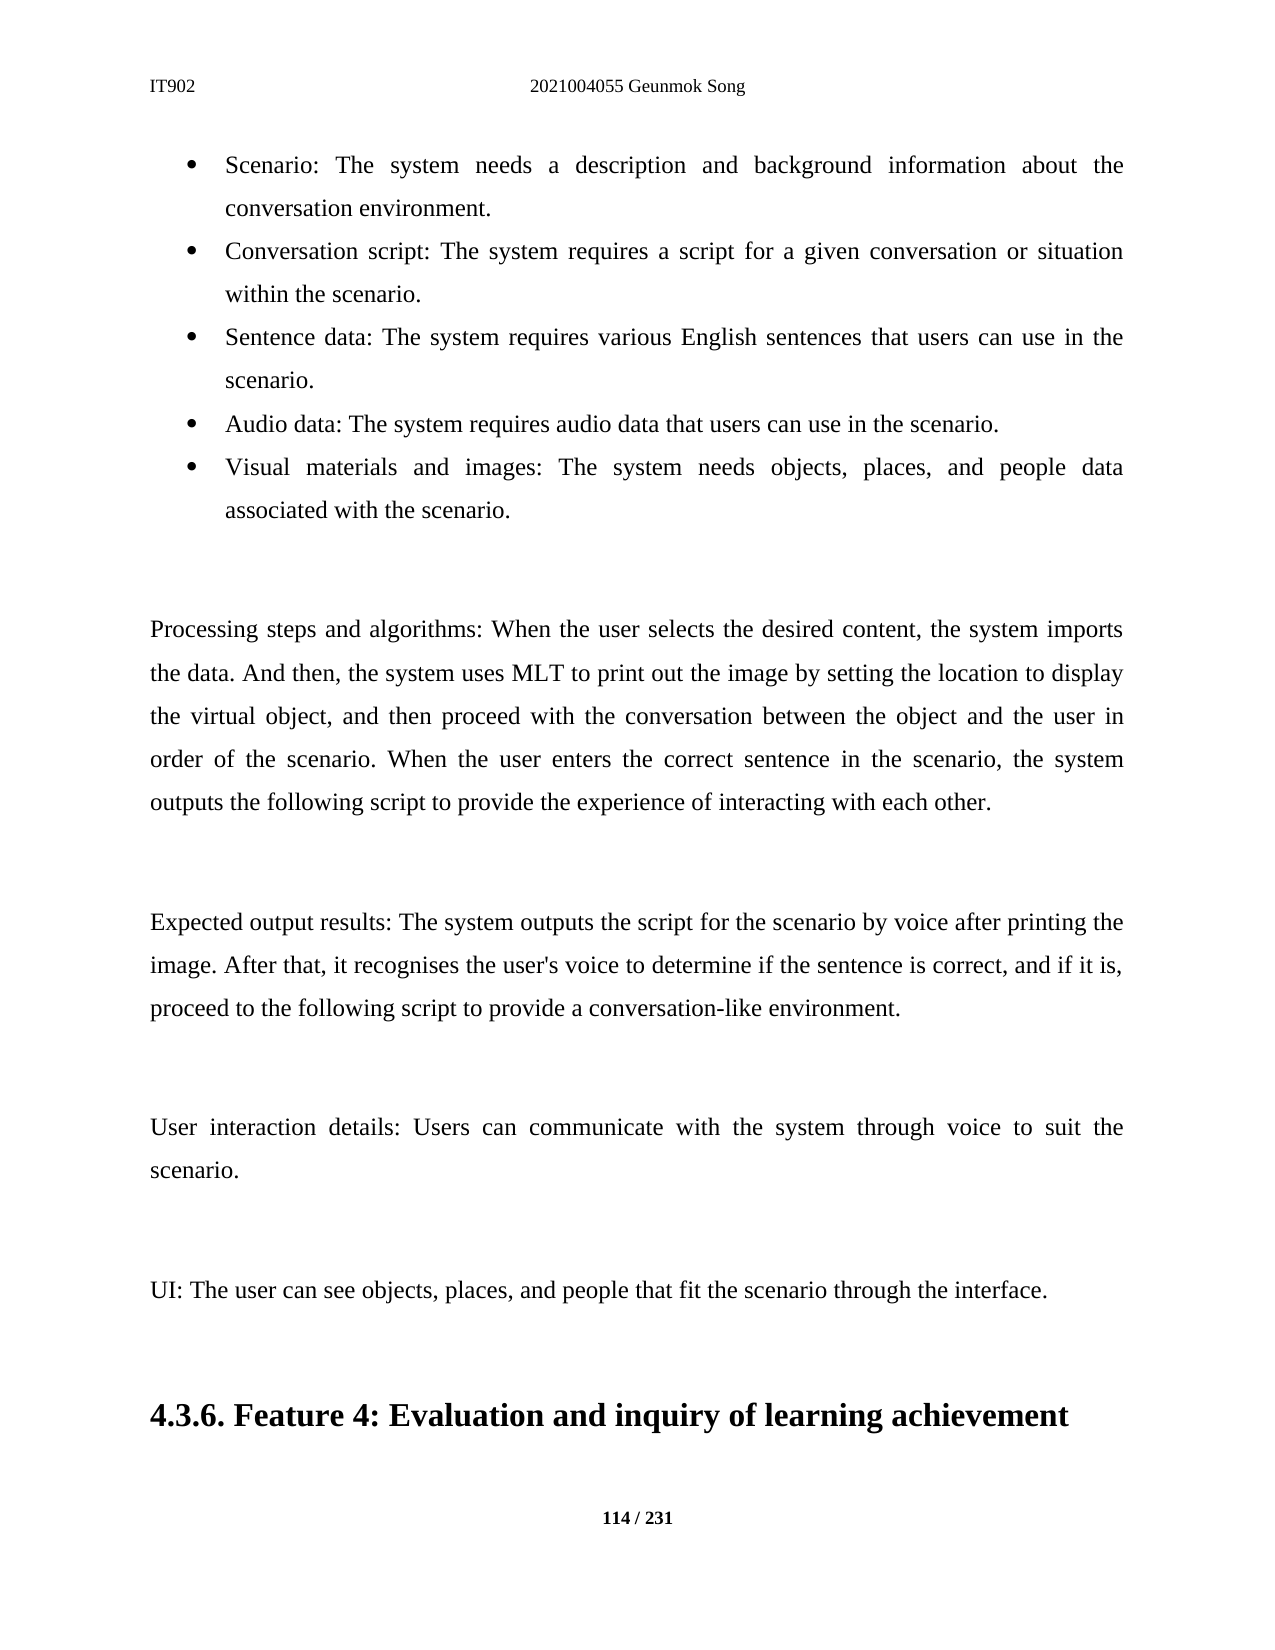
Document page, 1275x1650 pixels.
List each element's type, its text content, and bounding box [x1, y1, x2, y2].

subtitle 4.3.6. Feature 4: Evaluation and inquiry of learning achievement [150, 1395, 1125, 1433]
text Processing steps and algorithms: When the user selects the desired content, the system imports the data. And then, the system uses MLT to print out the image by setting the location to display the virtual object, and then proceed with the conversation between the object and the user in order of the scenario. When the user enters the correct sentence in the scenario, the system outputs the following script to provide the experience of interacting with each other. [150, 614, 1125, 816]
list Conversation script: The system requires a script for a given conversation or situation within the scenario. [187, 236, 1125, 308]
text UI: The user can see objects, places, and people that fit the scenario through the interface. [150, 1275, 1125, 1304]
list Scenario: The system needs a description and background information about the conversation environment. [187, 150, 1125, 222]
list Sentence data: The system requires various English sentences that users can use in the scenario. [187, 322, 1125, 394]
text User interaction details: Users can communicate with the system through voice to suit the scenario. [150, 1112, 1125, 1184]
list Audio data: The system requires audio data that users can use in the scenario. [187, 409, 1125, 437]
text Expected output results: The system outputs the script for the scenario by voice after printing the image. After that, it recognises the user's voice to determine if the sentence is correct, and if it is, proceed to the following script to provide a conversation-like environment. [150, 907, 1125, 1022]
list Visual materials and images: The system needs objects, places, and people data associated with the scenario. [187, 452, 1125, 524]
